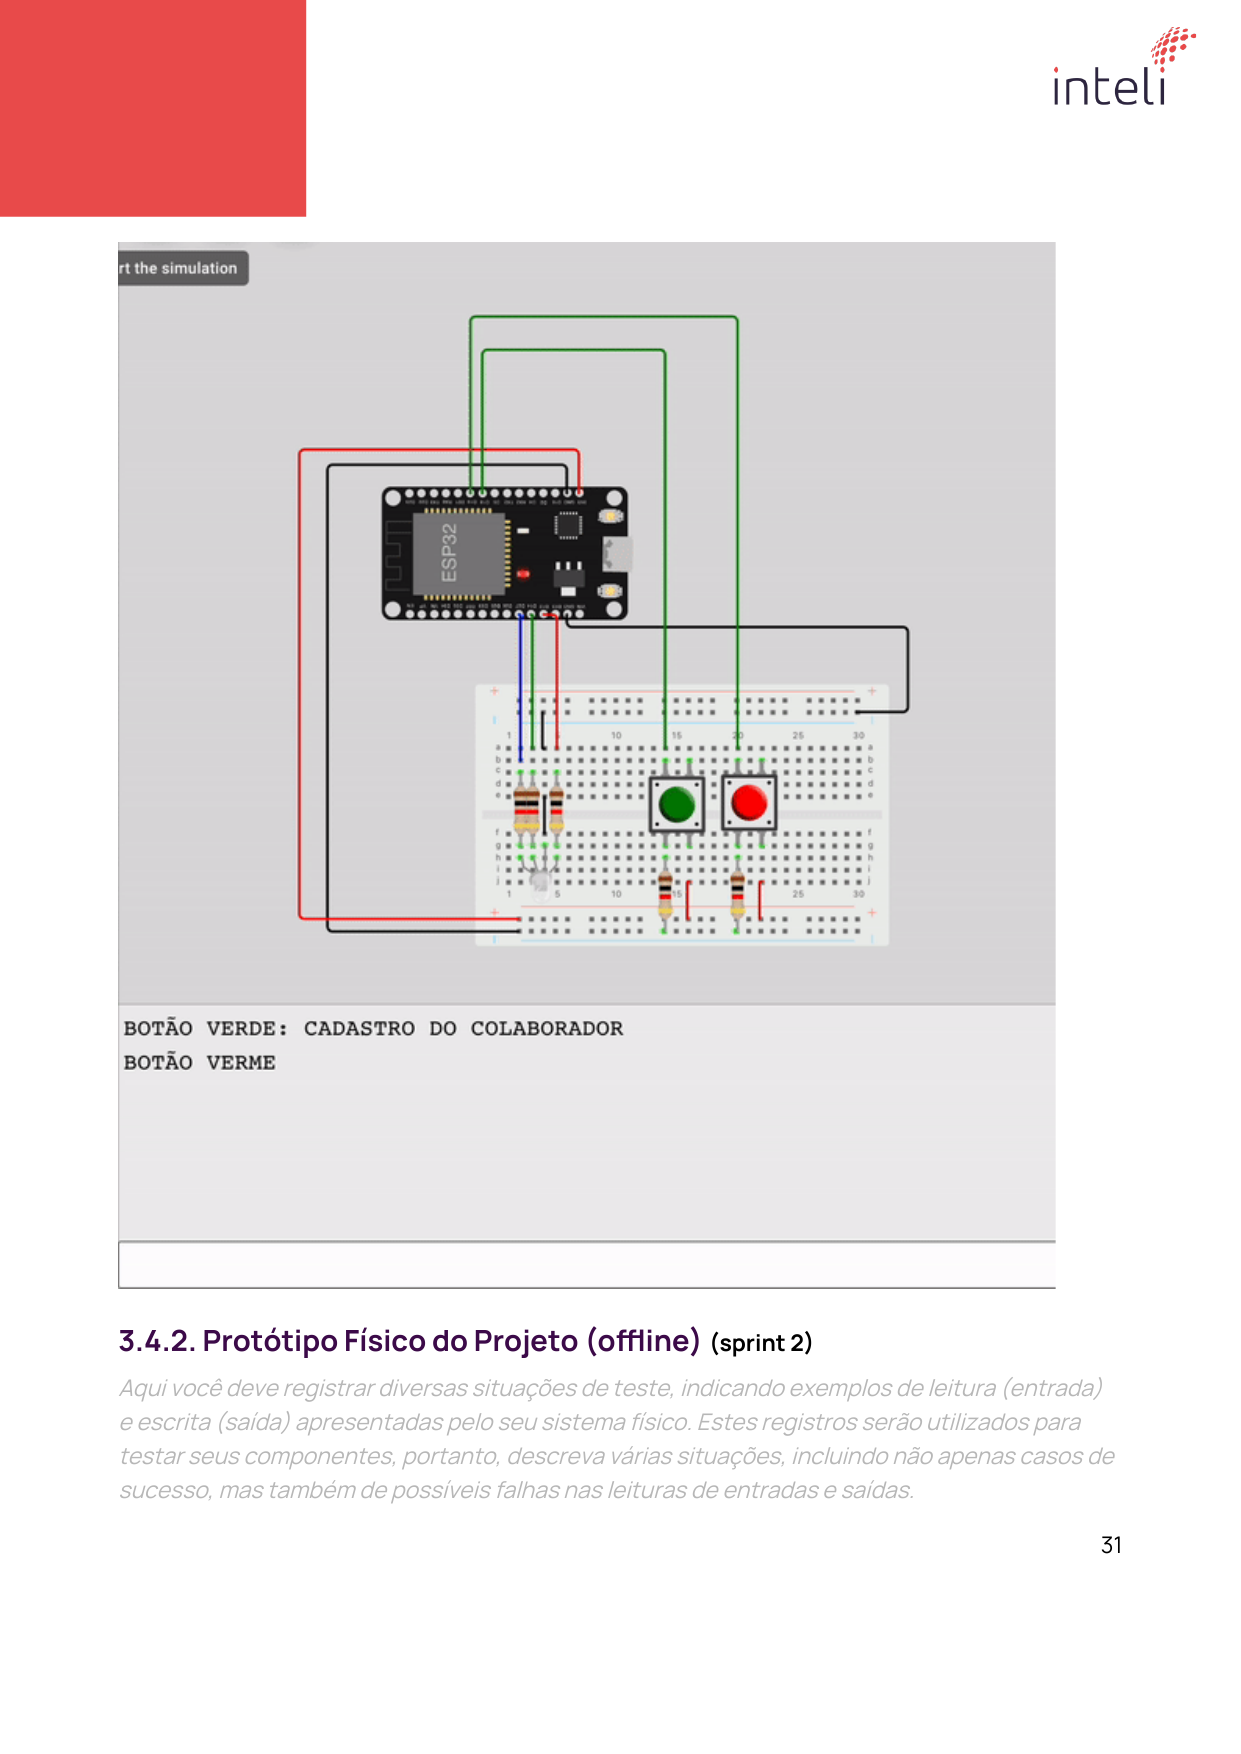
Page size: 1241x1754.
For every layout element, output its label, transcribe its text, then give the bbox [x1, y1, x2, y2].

picture [0, 0, 307, 217]
picture [118, 242, 1056, 1289]
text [118, 1372, 1122, 1505]
picture [1054, 27, 1197, 105]
text 3.4.2. Protótipo Físico do Projeto (offline) (sprint 2) [118, 1321, 1122, 1361]
